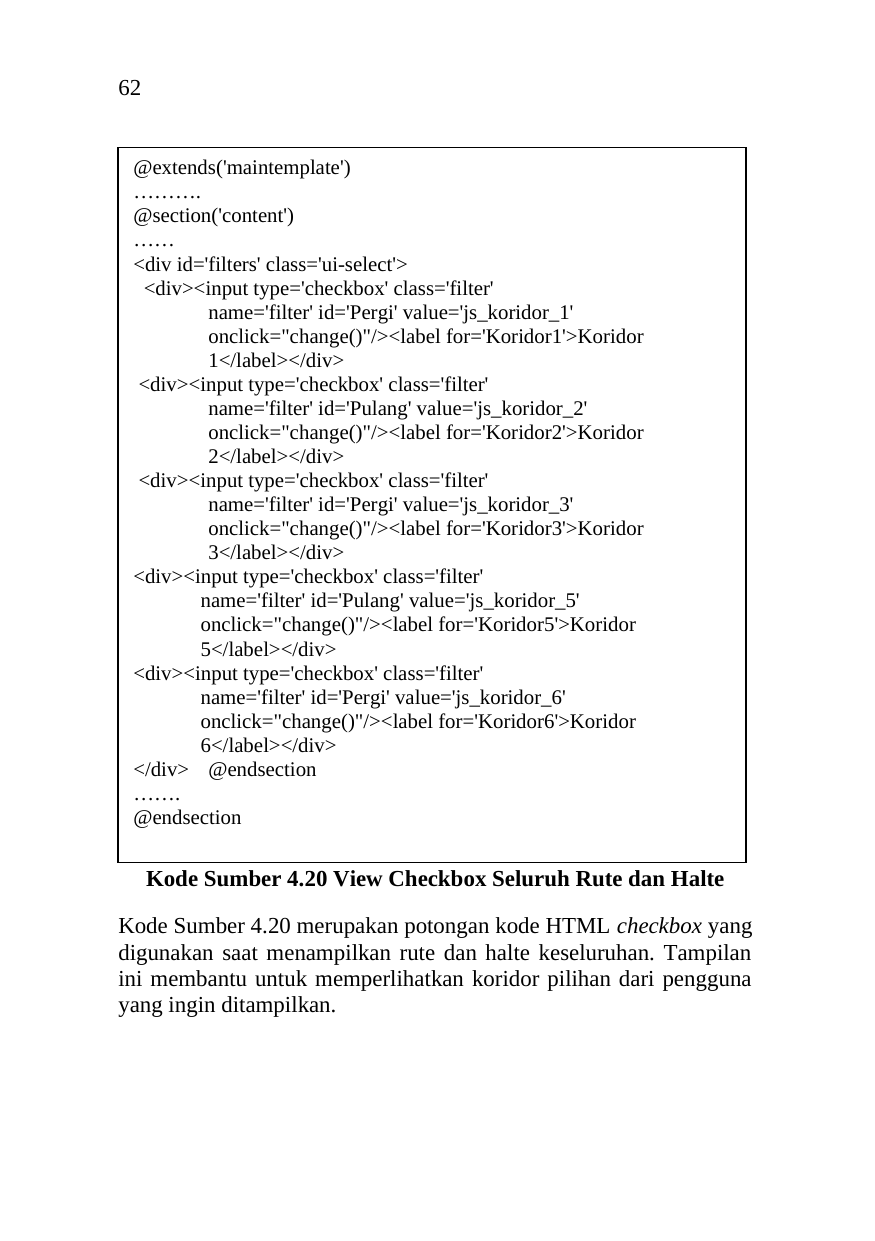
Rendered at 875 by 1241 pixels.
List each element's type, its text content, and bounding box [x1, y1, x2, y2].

text Kode Sumber 4.20 merupakan potongan kode HTML checkbox yang digunakan saat menampilkan rute dan halte keseluruhan. Tampilan ini membantu untuk memperlihatkan koridor pilihan dari pengguna yang ingin ditampilkan. [118, 912, 752, 1018]
text Kode Sumber 4.20 View Checkbox Seluruh Rute dan Halte [118, 865, 752, 892]
